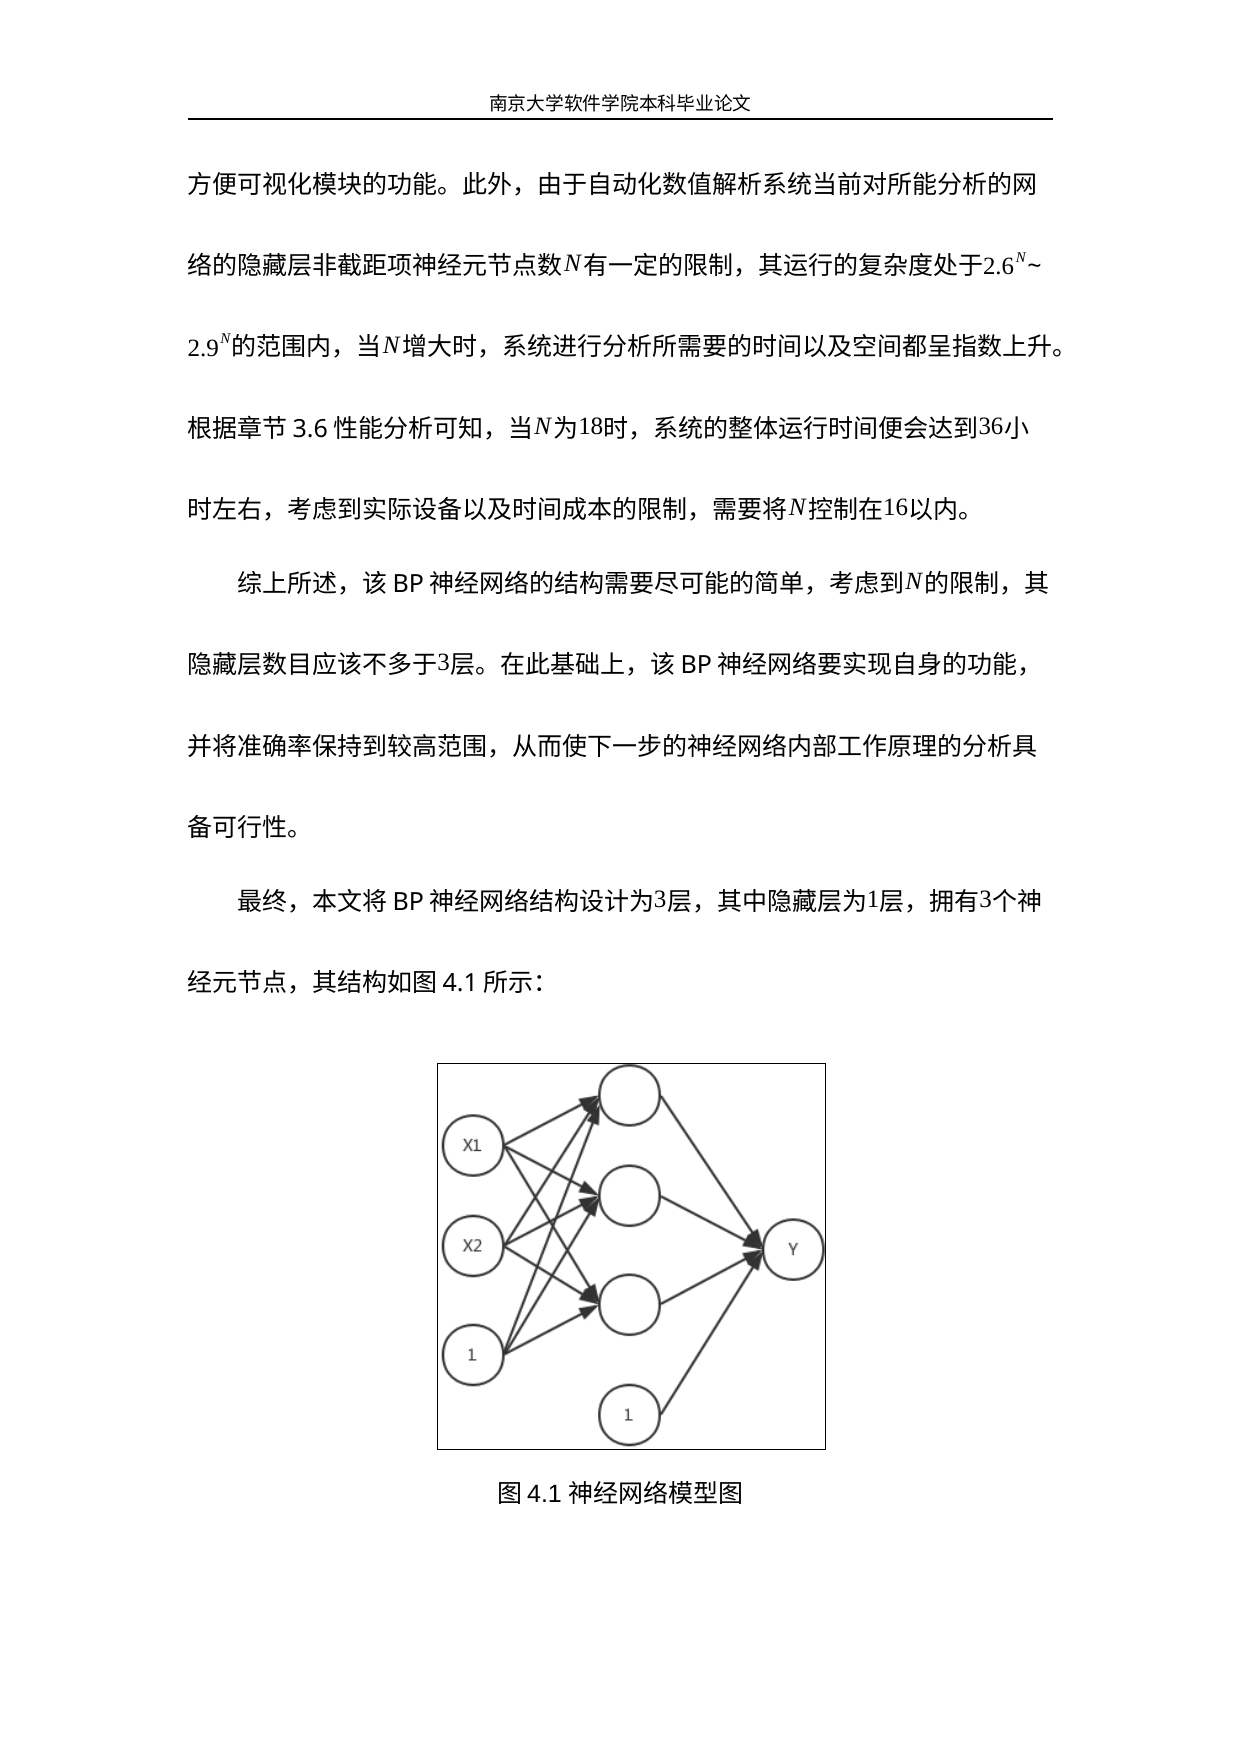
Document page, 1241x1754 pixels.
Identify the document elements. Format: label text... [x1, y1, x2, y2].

text 最终，本文将BP神经网络结构设计为层，其中隐藏层为层，拥有个神经元节点，其结构如图4.1所示： [187, 867, 1053, 1013]
text 综上所述，该BP神经网络的结构需要尽可能的简单，考虑到的限制，其隐藏层数目应该不多于层。在此基础上，该BP神经网络要实现自身的功能，并将准确率保持到较高范围，从而使下一步的神经网络内部工作原理的分析具备可行性。 [187, 549, 1053, 858]
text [187, 150, 1053, 540]
picture [438, 1064, 825, 1449]
text 图4.1 神经网络模型图 [187, 1459, 1053, 1524]
